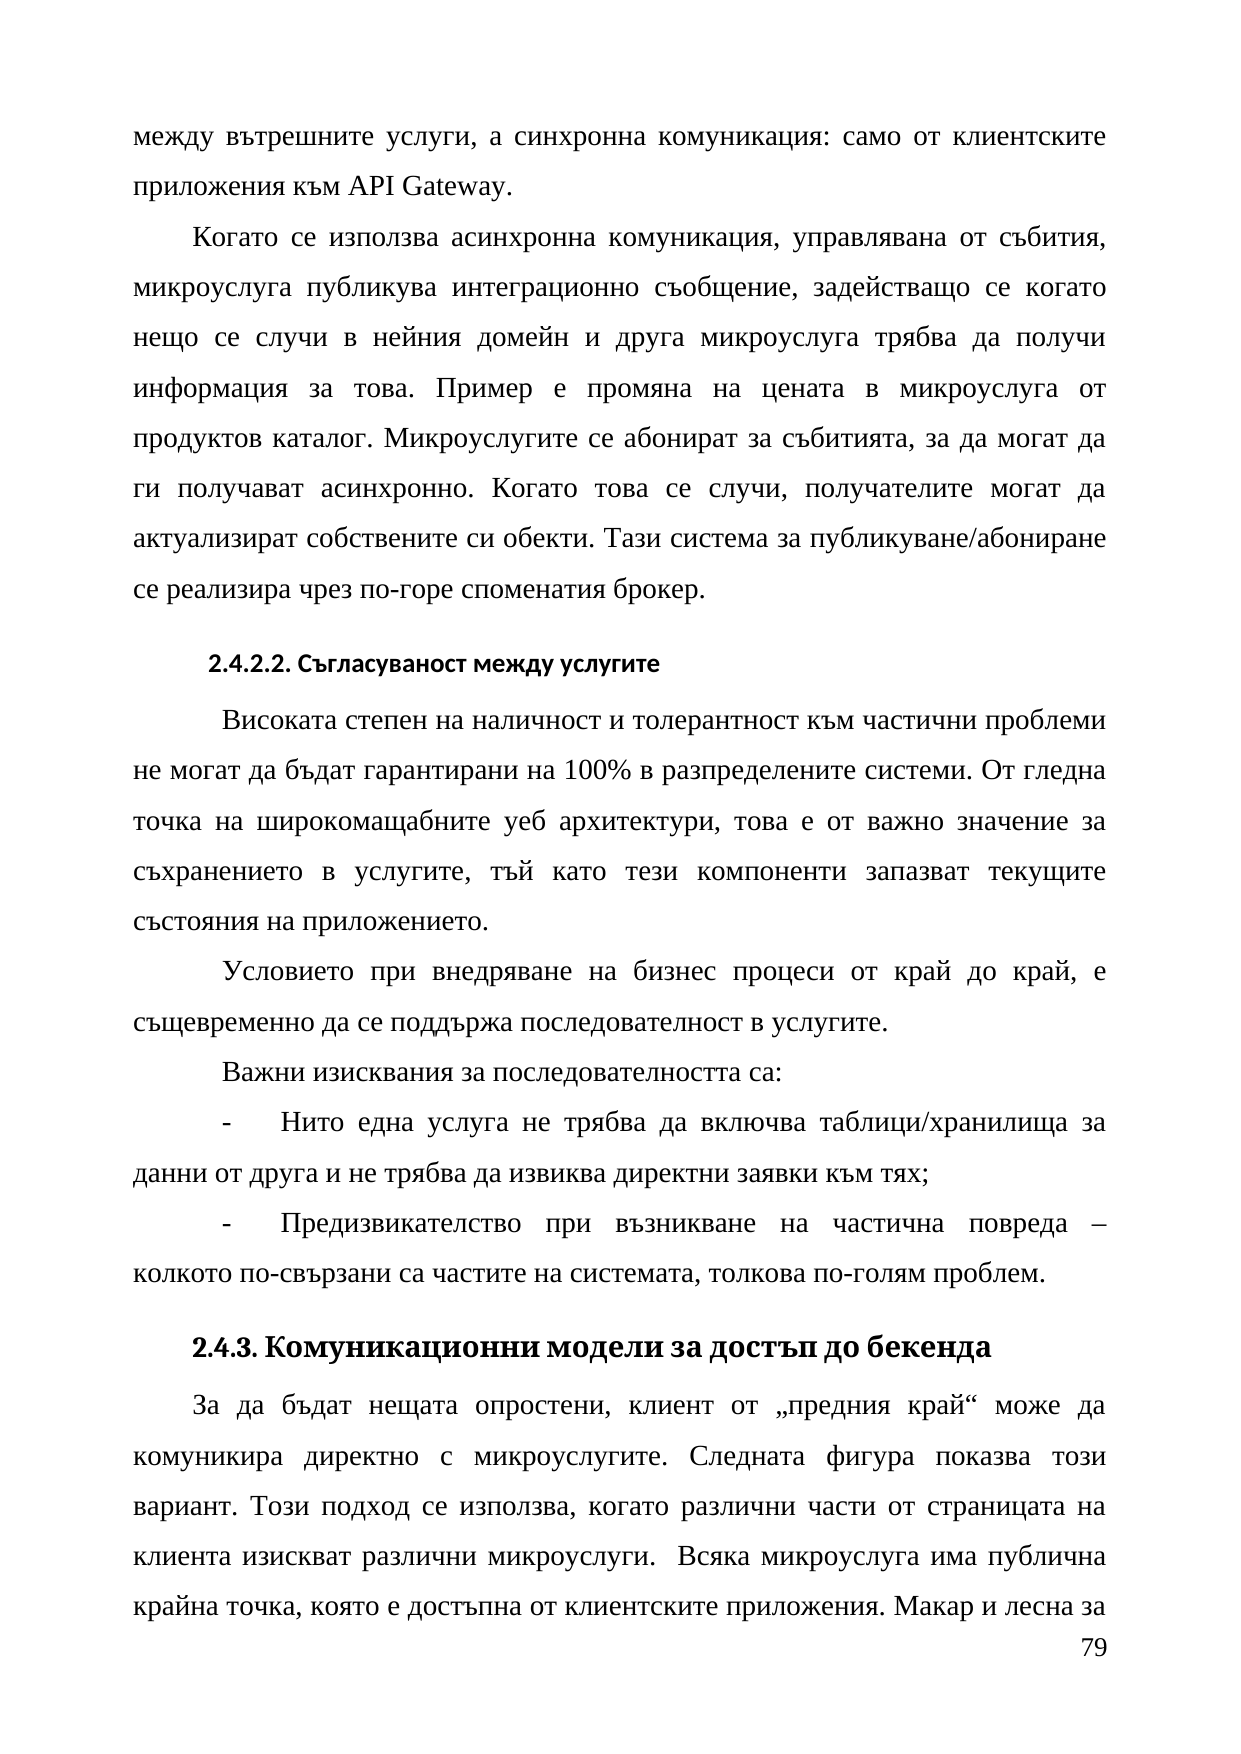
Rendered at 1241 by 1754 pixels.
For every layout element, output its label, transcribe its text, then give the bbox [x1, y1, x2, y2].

text - Предизвикателство при възникване на частична повреда – колкото по-свързани са частите на системата, толкова по-голям проблем. [133, 1205, 1107, 1289]
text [133, 1387, 1107, 1622]
text Когато се използва асинхронна комуникация, управлявана от събития, микроуслуга публикува интеграционно съобщение, задействащо се когато нещо се случи в нейния домейн и друга микроуслуга трябва да получи информация за това. Пример е промяна на цената в микроуслуга от продуктов каталог. Микроуслугите се абонират за събитията, за да могат да ги получават асинхронно. Когато това се случи, получателите могат да актуализират собствените си обекти. Тази система за публикуване/абониране се реализира чрез по-горе споменатия брокер. [133, 219, 1107, 604]
subtitle 2.4.3. Комуникационни модели за достъп до бекенда [133, 1331, 1107, 1364]
text - Нито една услуга не трябва да включва таблици/хранилища за данни от друга и не трябва да извиква директни заявки към тях; [133, 1104, 1107, 1188]
text Условието при внедряване на бизнес процеси от край до край, е същевременно да се поддържа последователност в услугите. [133, 953, 1107, 1037]
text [133, 118, 1107, 202]
subtitle 2.4.2.2. Съгласуваност между услугите [133, 646, 1107, 679]
text Високата степен на наличност и толерантност към частични проблеми не могат да бъдат гарантирани на 100% в разпределените системи. От гледна точка на широкомащабните уеб архитектури, това е от важно значение за съхранението в услугите, тъй като тези компоненти запазват текущите състояния на приложението. [133, 702, 1107, 937]
text Важни изисквания за последователността са: [133, 1054, 1107, 1088]
